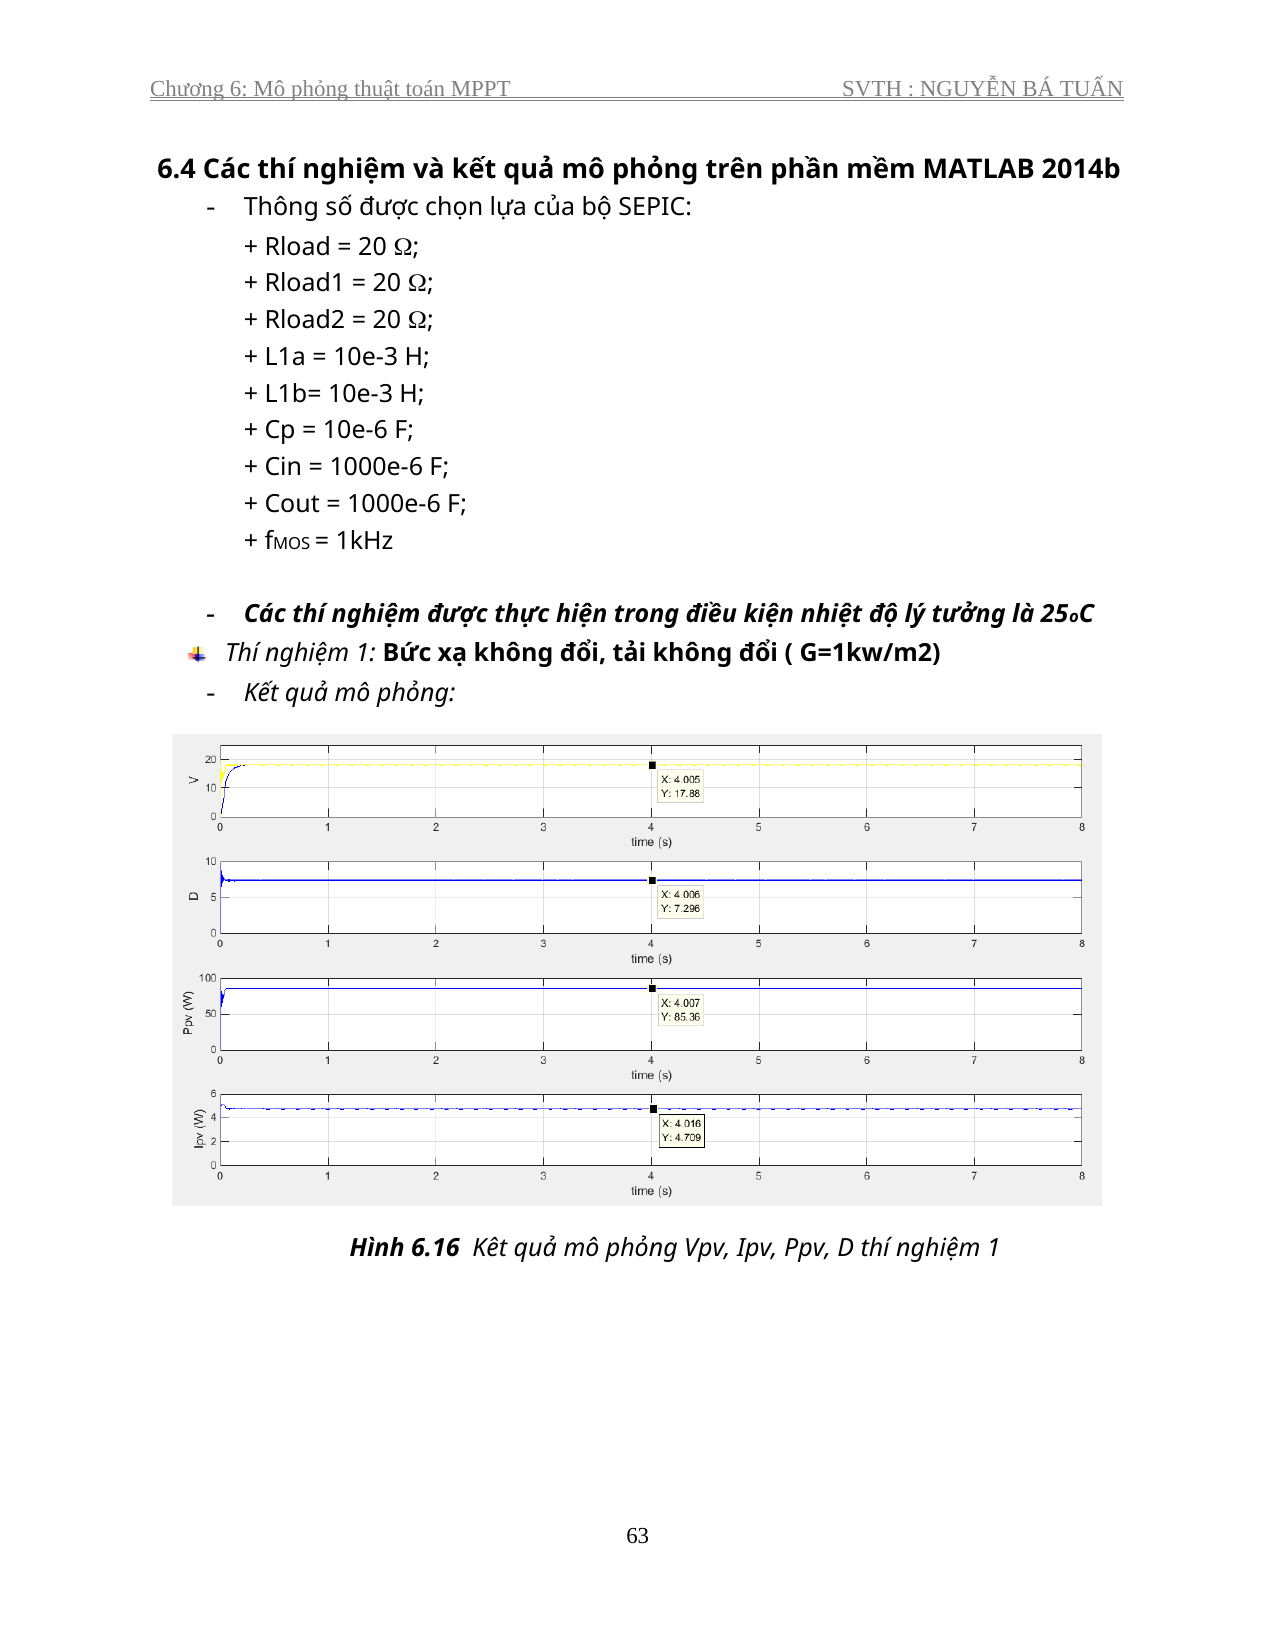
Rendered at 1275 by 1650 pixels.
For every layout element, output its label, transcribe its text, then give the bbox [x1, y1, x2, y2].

picture [188, 645, 206, 662]
list Hình 6.16 Kêt quả mô phỏng Vpv, Ipv, Ppv, D thí nghiệm 1 [225, 1230, 1125, 1264]
picture [172, 734, 1103, 1206]
list Kết quả mô phỏng: [206, 674, 1125, 708]
list Thông số được chọn lựa của bộ SEPIC: [206, 189, 1125, 223]
subtitle 6.4 Các thí nghiệm và kết quả mô phỏng trên phần mềm MATLAB 2014b [150, 150, 1125, 187]
list + Rload = 20 ; + Rload1 = 20 ; + Rload2 = 20 ; + L1a = 10e-3 H; + L1b= 10e-3 H; + Cp = 10e-6 F; + Cin = 1000e-6 F; + Cout = 1000e-6 F; + fMOS = 1kHz [243, 228, 1125, 556]
list Thí nghiệm 1: Bức xạ không đổi, tải không đổi ( G=1kw/m2) [187, 635, 1125, 669]
list Các thí nghiệm được thực hiện trong điều kiện nhiệt độ lý tưởng là 25oC [206, 596, 1125, 630]
